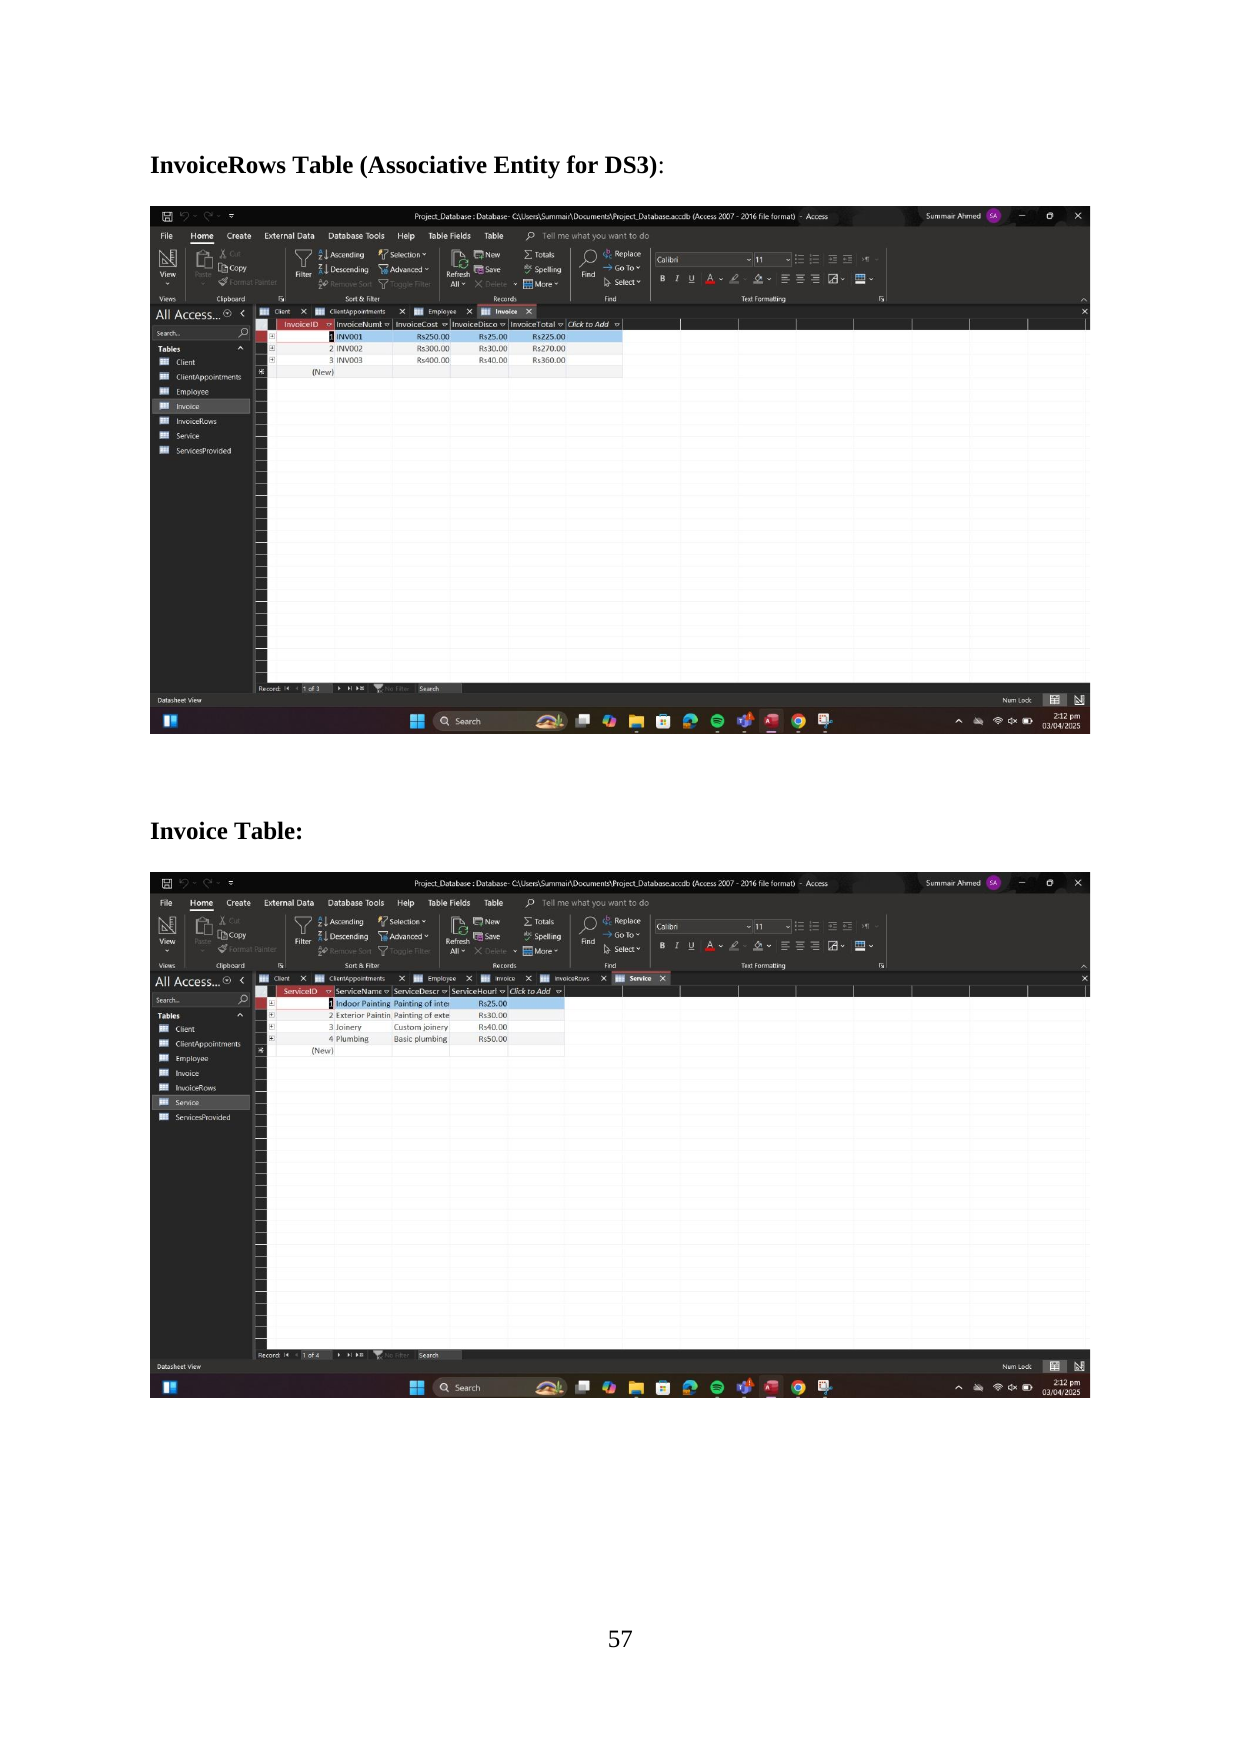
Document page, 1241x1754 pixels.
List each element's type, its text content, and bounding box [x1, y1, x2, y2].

text InvoiceRows Table (Associative Entity for DS3): [150, 150, 1090, 179]
text Invoice Table: [150, 816, 1090, 845]
picture [150, 872, 1091, 1398]
picture [150, 206, 1091, 734]
